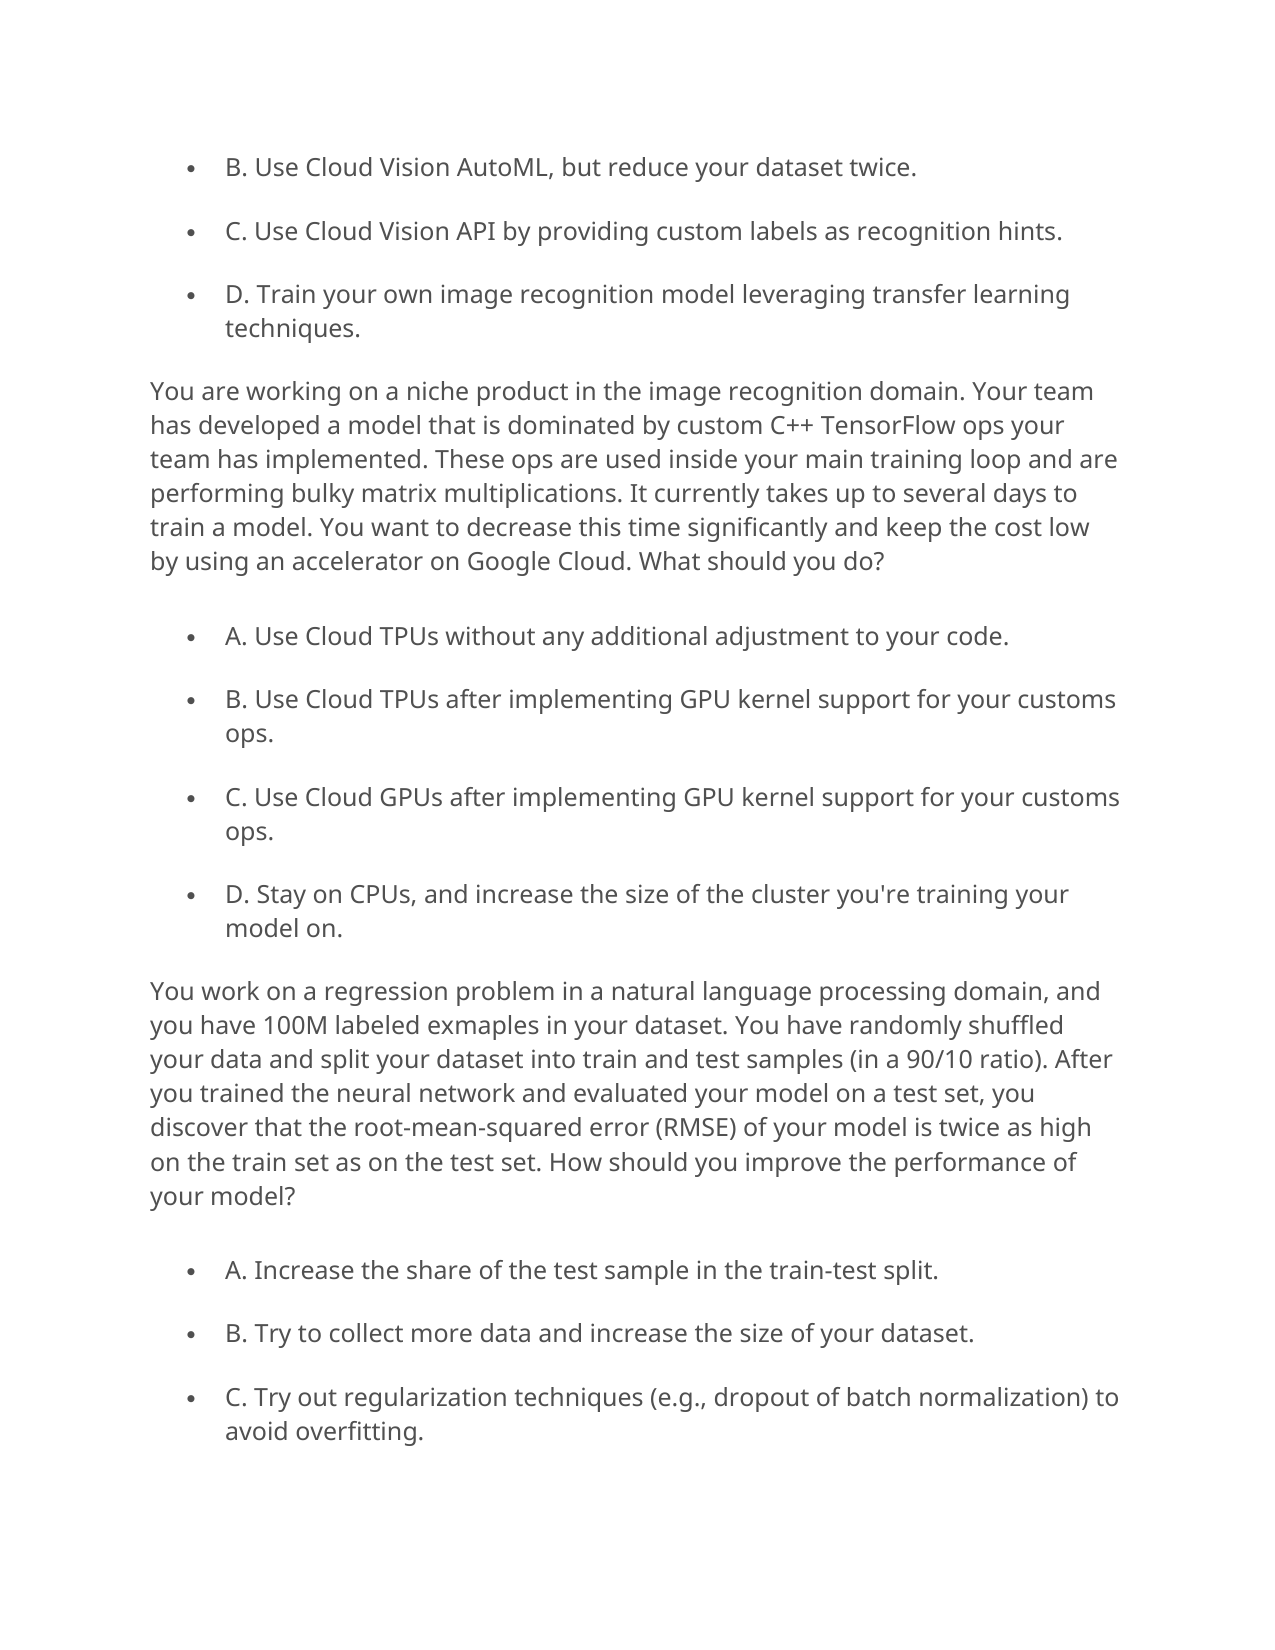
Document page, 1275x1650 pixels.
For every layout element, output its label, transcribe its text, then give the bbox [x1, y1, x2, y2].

list C. Use Cloud Vision API by providing custom labels as recognition hints. [187, 213, 1125, 247]
list D. Stay on CPUs, and increase the size of the cluster you're training your model on. [187, 877, 1125, 945]
list B. Use Cloud Vision AutoML, but reduce your dataset twice. [187, 150, 1125, 184]
list B. Try to collect more data and increase the size of your dataset. [187, 1316, 1125, 1350]
list D. Train your own image recognition model leveraging transfer learning techniques. [187, 276, 1125, 344]
list A. Use Cloud TPUs without any additional adjustment to your code. [187, 619, 1125, 653]
list C. Try out regularization techniques (e.g., dropout of batch normalization) to avoid overfitting. [187, 1379, 1125, 1447]
list B. Use Cloud TPUs after implementing GPU kernel support for your customs ops. [187, 682, 1125, 750]
text You work on a regression problem in a natural language processing domain, and you have 100M labeled exmaples in your dataset. You have randomly shuffled your data and split your dataset into train and test samples (in a 90/10 ratio). After you trained the neural network and evaluated your model on a test set, you discover that the root-mean-squared error (RMSE) of your model is twice as high on the train set as on the test set. How should you improve the performance of your model? [150, 974, 1125, 1212]
list A. Increase the share of the test sample in the train-test split. [187, 1253, 1125, 1287]
text You are working on a niche product in the image recognition domain. Your team has developed a model that is dominated by custom C++ TensorFlow ops your team has implemented. These ops are used inside your main training loop and are performing bulky matrix multiplications. It currently takes up to several days to train a model. You want to decrease this time significantly and keep the cost low by using an accelerator on Google Cloud. What should you do? [150, 374, 1125, 578]
list C. Use Cloud GPUs after implementing GPU kernel support for your customs ops. [187, 779, 1125, 847]
